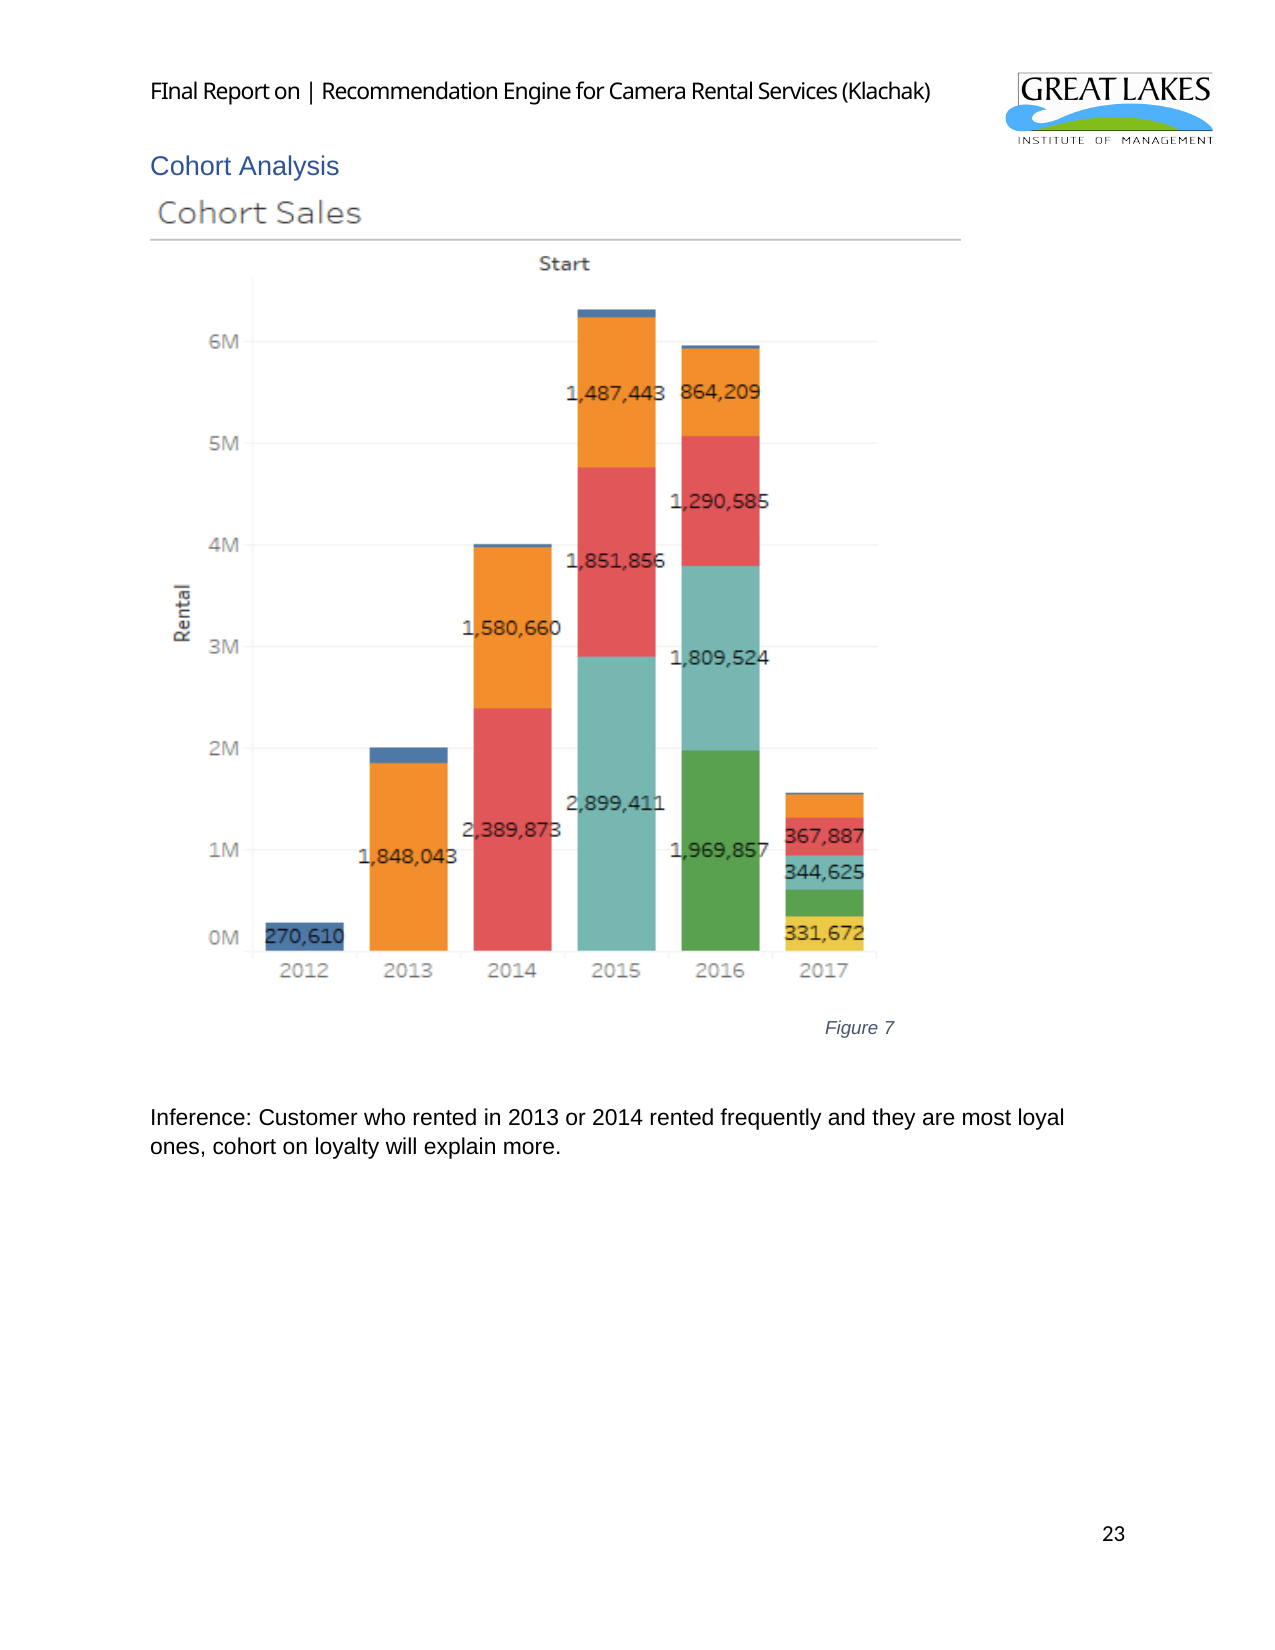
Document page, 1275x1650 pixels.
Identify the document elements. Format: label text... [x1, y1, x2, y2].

text Inference: Customer who rented in 2013 or 2014 rented frequently and they are most loyal ones, cohort on loyalty will explain more. [150, 1104, 1125, 1159]
picture [150, 183, 961, 998]
text Figure 7 [750, 1017, 1125, 1038]
subtitle Cohort Analysis [150, 150, 1125, 181]
picture [1003, 72, 1213, 145]
